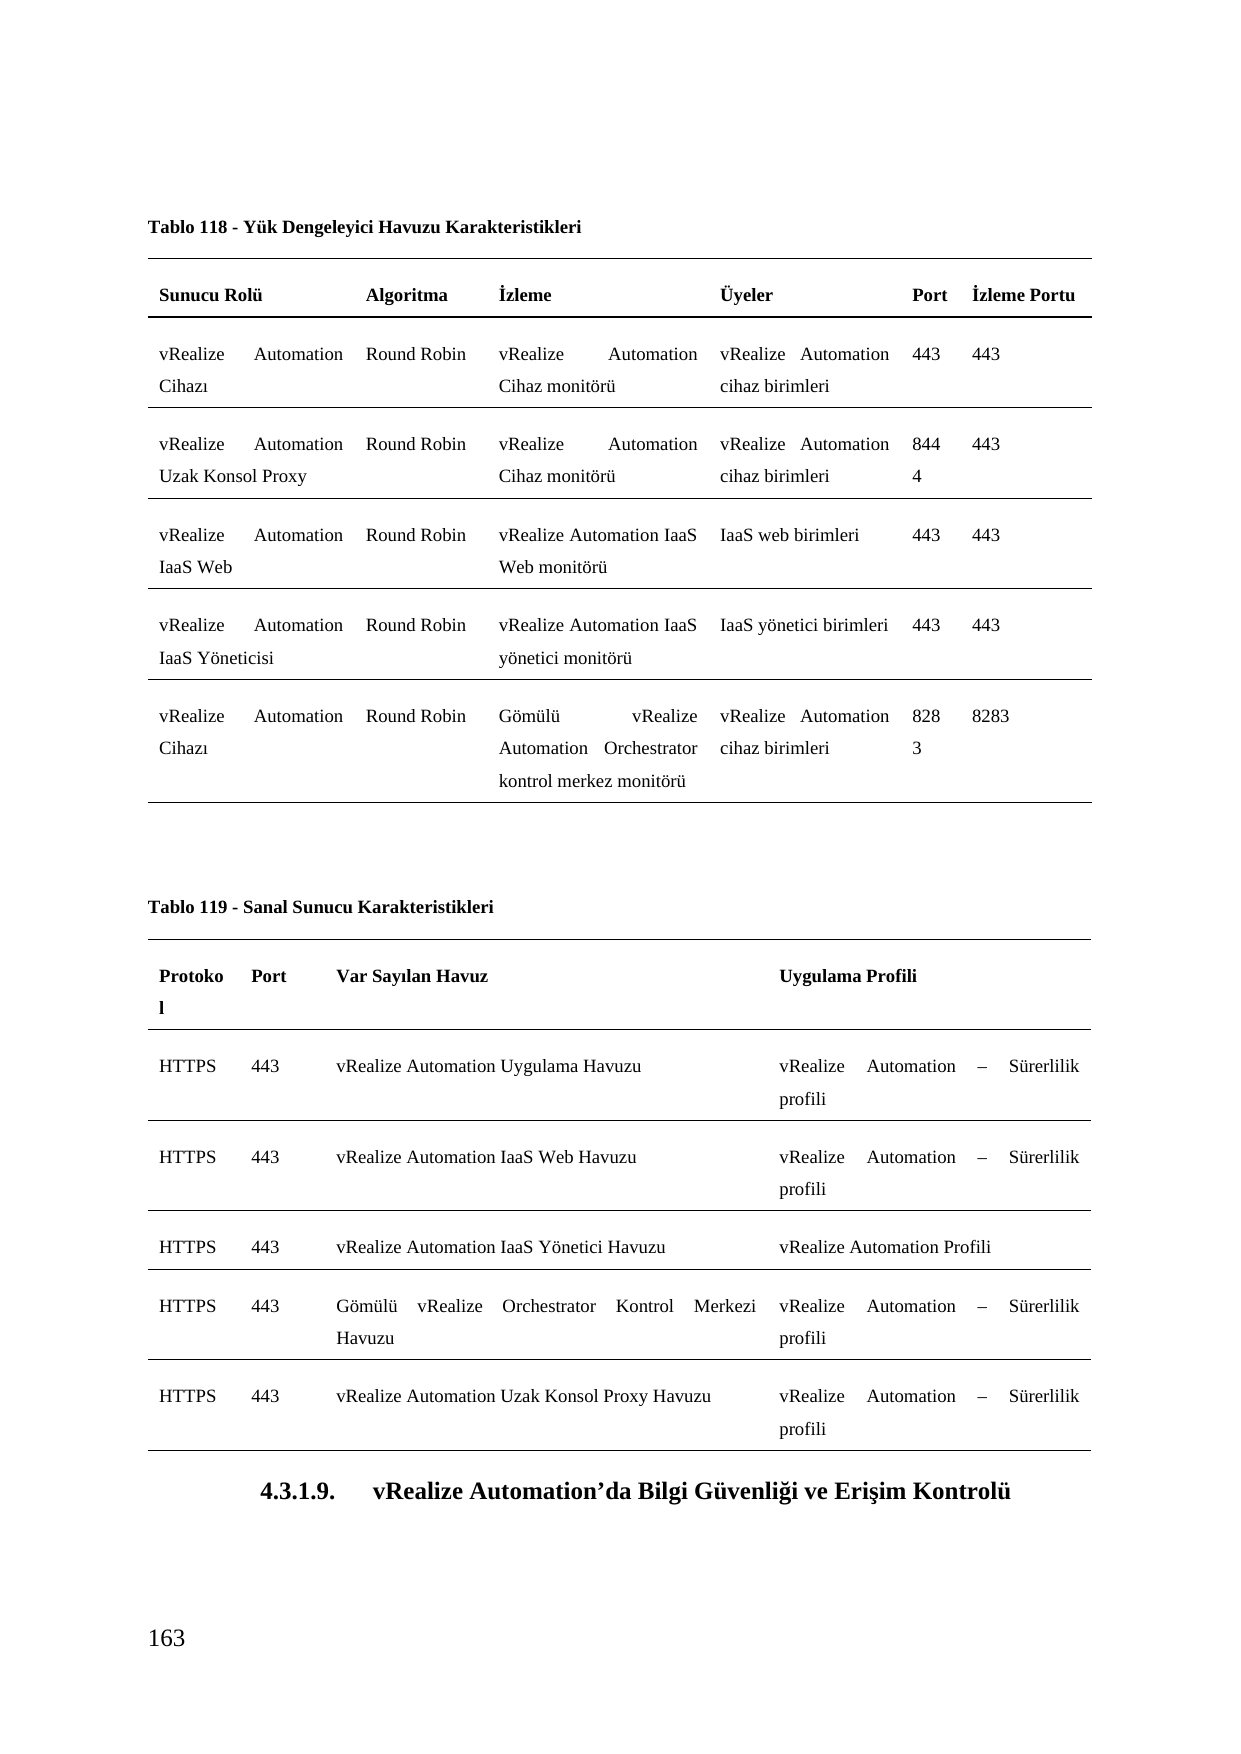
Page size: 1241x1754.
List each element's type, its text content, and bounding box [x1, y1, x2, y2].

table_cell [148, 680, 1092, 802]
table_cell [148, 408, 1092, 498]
list vRealize Automation’da Bilgi Güvenliği ve Erişim Kontrolü [260, 1476, 1093, 1505]
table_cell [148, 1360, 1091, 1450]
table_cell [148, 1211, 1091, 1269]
text Tablo 119 - Sanal Sunucu Karakteristikleri [148, 896, 1093, 918]
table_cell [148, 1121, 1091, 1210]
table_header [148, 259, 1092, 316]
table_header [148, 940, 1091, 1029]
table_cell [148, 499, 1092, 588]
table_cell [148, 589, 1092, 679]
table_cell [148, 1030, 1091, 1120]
text Tablo 118 - Yük Dengeleyici Havuzu Karakteristikleri [148, 216, 1093, 237]
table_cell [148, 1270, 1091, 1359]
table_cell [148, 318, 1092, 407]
